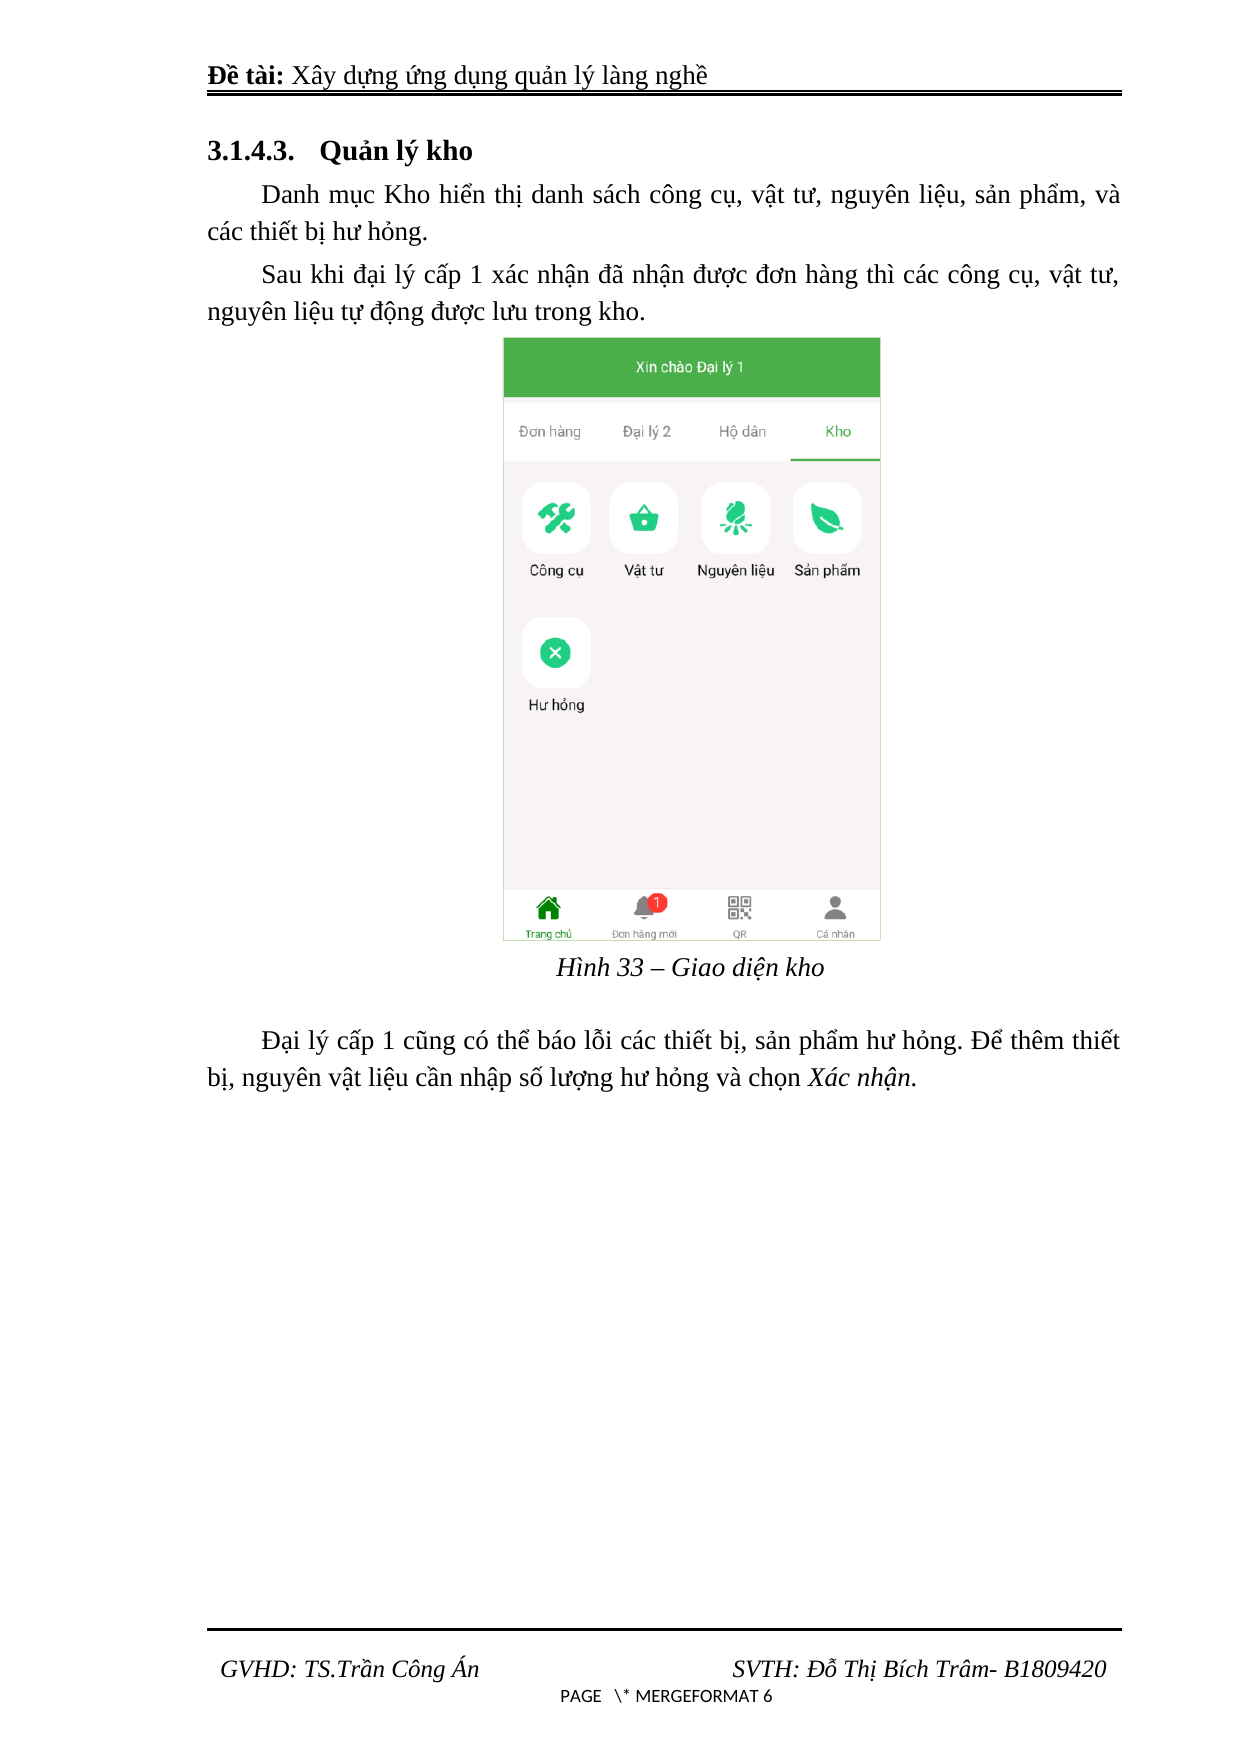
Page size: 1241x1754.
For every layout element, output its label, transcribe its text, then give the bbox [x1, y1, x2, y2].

text Hình 33 – Giao diện kho [207, 952, 1122, 983]
text Sau khi đại lý cấp 1 xác nhận đã nhận được đơn hàng thì các công cụ, vật tư, nguyên liệu tự động được lưu trong kho. [207, 258, 1122, 326]
text Đại lý cấp 1 cũng có thể báo lỗi các thiết bị, sản phẩm hư hỏng. Để thêm thiết bị, nguyên vật liệu cần nhập số lượng hư hỏng và chọn Xác nhận. [207, 1024, 1122, 1092]
picture [504, 338, 880, 940]
text Quản lý kho [207, 133, 1122, 166]
text Danh mục Kho hiển thị danh sách công cụ, vật tư, nguyên liệu, sản phẩm, và các thiết bị hư hỏng. [207, 178, 1122, 247]
